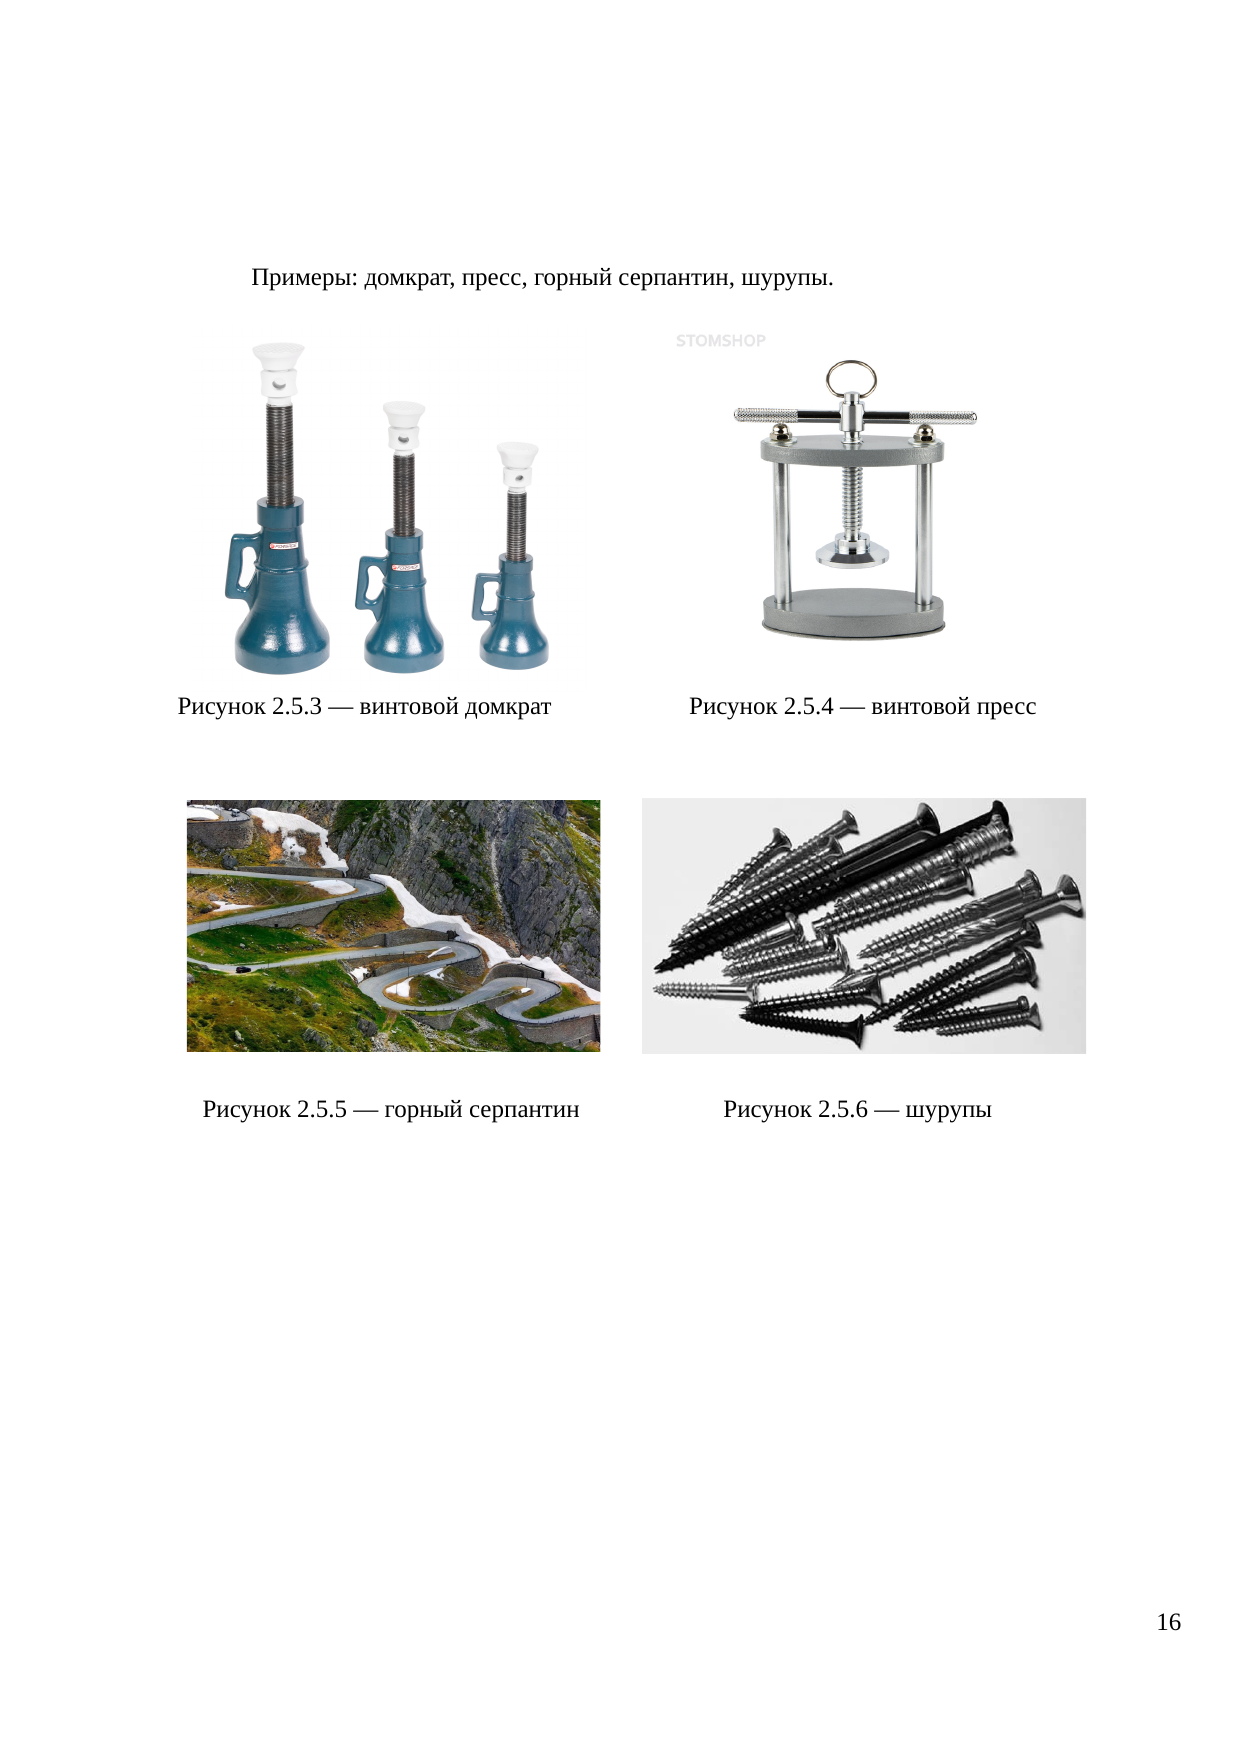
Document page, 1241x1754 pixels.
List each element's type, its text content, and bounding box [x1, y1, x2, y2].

picture [642, 798, 1087, 1054]
picture [671, 328, 1023, 680]
text Примеры: домкрат, пресс, горный серпантин, шурупы. [177, 262, 1181, 291]
text Рисунок 2.5.5 — горный серпантин Рисунок 2.5.6 — шурупы [177, 1094, 1181, 1122]
picture [186, 800, 601, 1052]
picture [193, 325, 587, 692]
